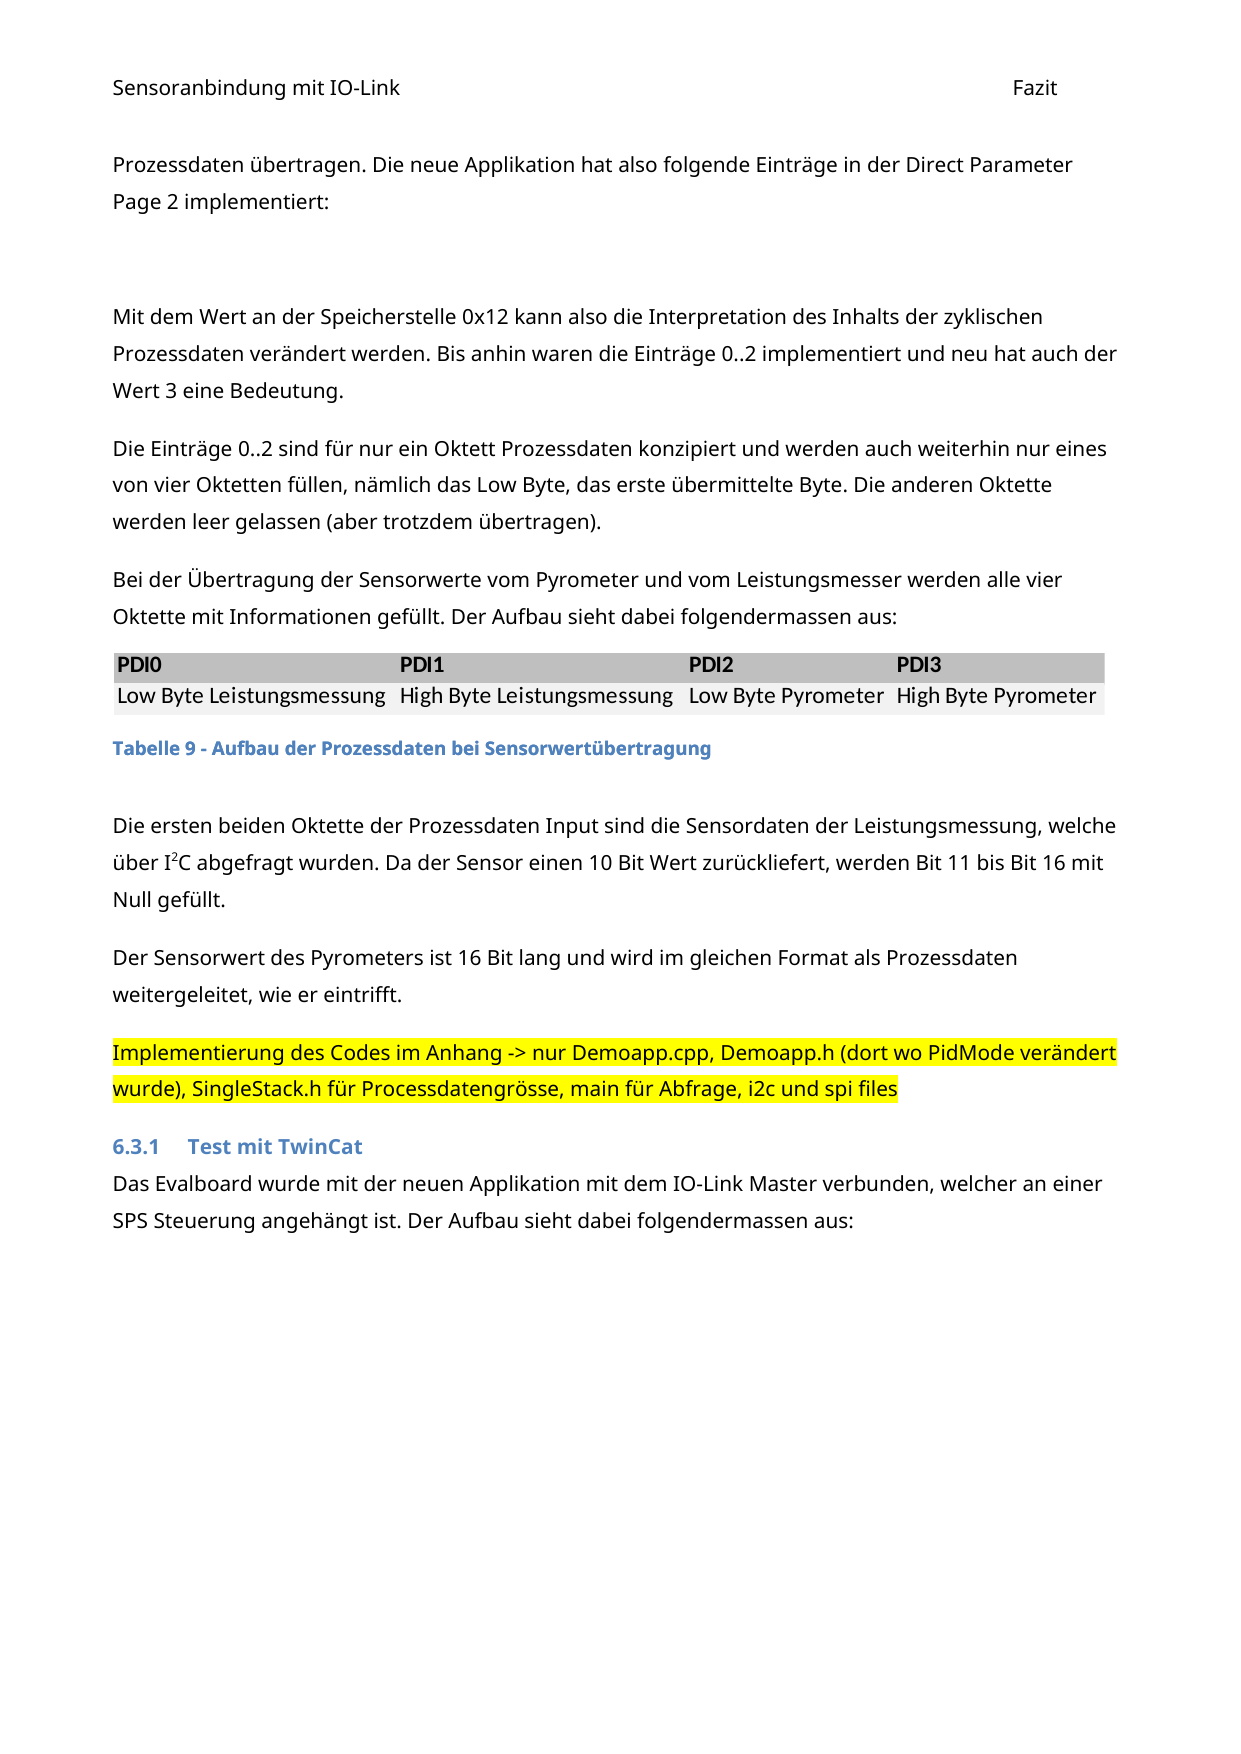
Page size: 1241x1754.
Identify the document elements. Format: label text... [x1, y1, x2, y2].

text Mit dem Wert an der Speicherstelle 0x12 kann also die Interpretation des Inhalts der zyklischen Prozessdaten verändert werden. Bis anhin waren die Einträge 0..2 implementiert und neu hat auch der Wert 3 eine Bedeutung. [112, 302, 1128, 404]
text Das Evalboard wurde mit der neuen Applikation mit dem IO-Link Master verbunden, welcher an einer SPS Steuerung angehängt ist. Der Aufbau sieht dabei folgendermassen aus: [112, 1169, 1128, 1234]
text Die ersten beiden Oktette der Prozessdaten Input sind die Sensordaten der Leistungsmessung, welche über I2C abgefragt wurden. Da der Sensor einen 10 Bit Wert zurückliefert, werden Bit 11 bis Bit 16 mit Null gefüllt. [112, 660, 1128, 914]
text Bei der Übertragung der Sensorwerte vom Pyrometer und vom Leistungsmesser werden alle vier Oktette mit Informationen gefüllt. Der Aufbau sieht dabei folgendermassen aus: [112, 565, 1128, 631]
subtitle Test mit TwinCat [112, 1132, 1128, 1161]
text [112, 150, 1128, 215]
text Der Sensorwert des Pyrometers ist 16 Bit lang und wird im gleichen Format als Prozessdaten weitergeleitet, wie er eintrifft. [112, 943, 1128, 1008]
text Implementierung des Codes im Anhang -> nur Demoapp.cpp, Demoapp.h (dort wo PidMode verändert wurde), SingleStack.h für Processdatengrösse, main für Abfrage, i2c und spi files [112, 1038, 1128, 1103]
text Die Einträge 0..2 sind für nur ein Oktett Prozessdaten konzipiert und werden auch weiterhin nur eines von vier Oktetten füllen, nämlich das Low Byte, das erste übermittelte Byte. Die anderen Oktette werden leer gelassen (aber trotzdem übertragen). [112, 434, 1128, 536]
